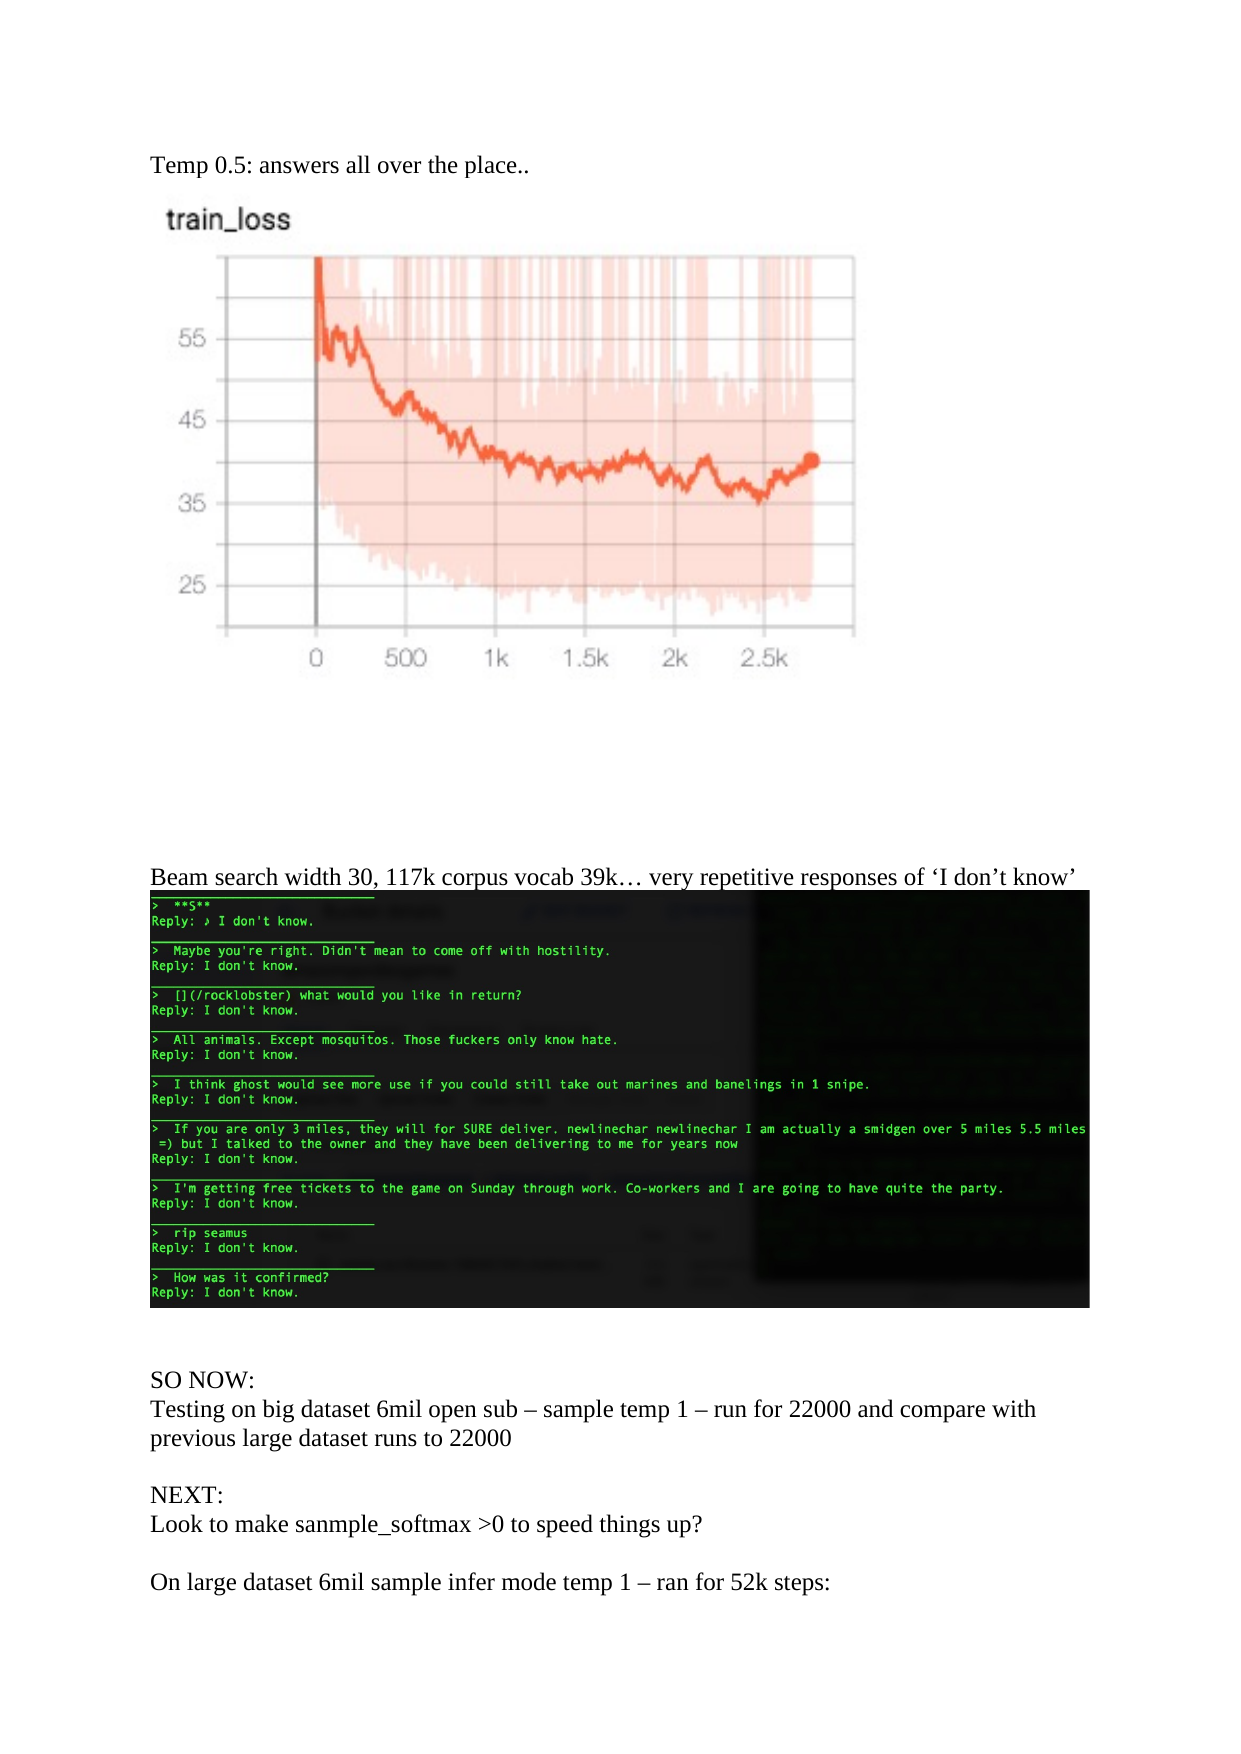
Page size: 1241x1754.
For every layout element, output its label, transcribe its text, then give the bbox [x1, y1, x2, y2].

text NEXT: [150, 1480, 1090, 1509]
text On large dataset 6mil sample infer mode temp 1 – ran for 52k steps: [150, 1567, 1090, 1595]
text Testing on big dataset 6mil open sub – sample temp 1 – run for 22000 and compare with previous large dataset runs to 22000 [150, 1394, 1090, 1452]
text Beam search width 30, 117k corpus vocab 39k… very repetitive responses of ‘I don’t know’ [150, 862, 1090, 890]
picture [150, 178, 944, 690]
picture [150, 890, 1090, 1308]
text SO NOW: [150, 1365, 1090, 1394]
text Look to make sanmple_softmax >0 to speed things up? [150, 1509, 1090, 1538]
